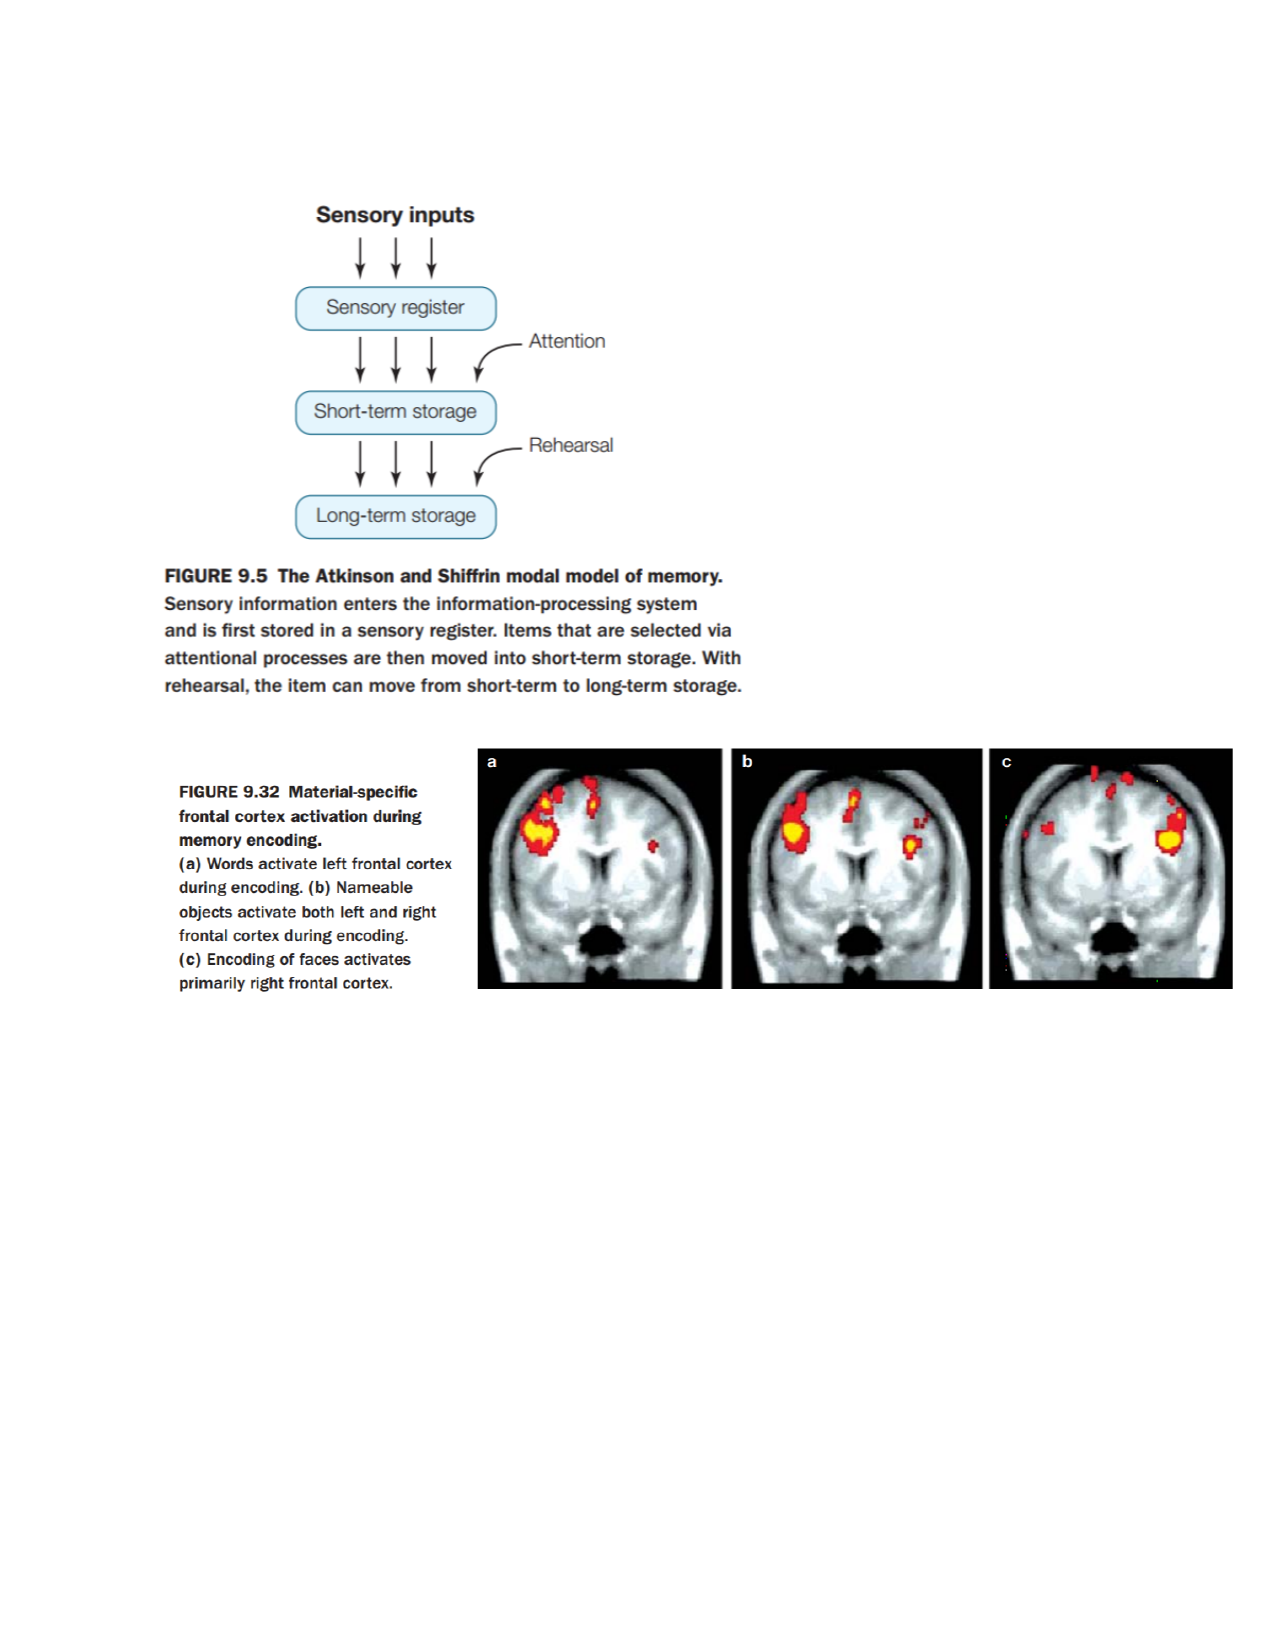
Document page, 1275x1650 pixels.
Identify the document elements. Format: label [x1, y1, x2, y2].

picture [150, 150, 1262, 1021]
